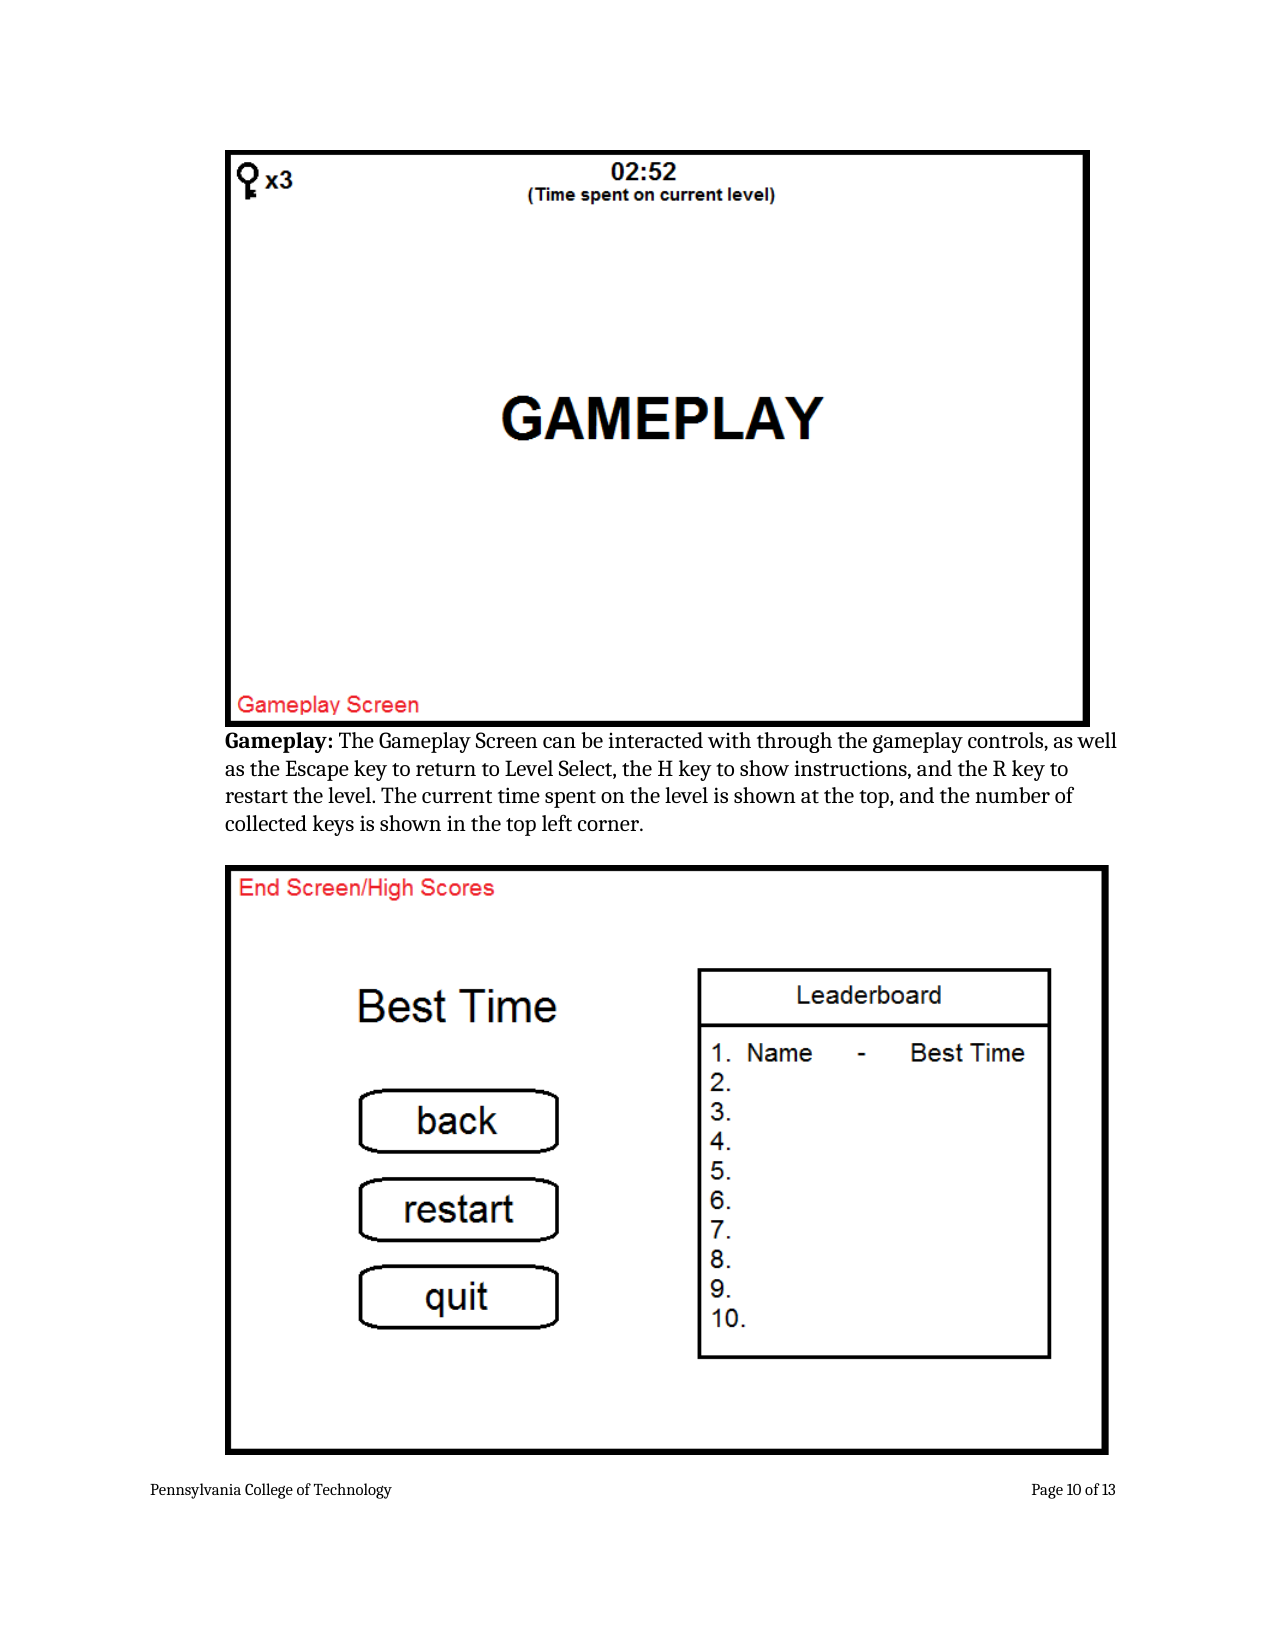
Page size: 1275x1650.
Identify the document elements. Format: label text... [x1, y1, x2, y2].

text Gameplay: The Gameplay Screen can be interacted with through the gameplay controls, as well as the Escape key to return to Level Select, the H key to show instructions, and the R key to restart the level. The current time spent on the level is shown at the top, and the number of collected keys is shown in the top left corner. [225, 728, 1125, 837]
picture [225, 865, 1109, 1455]
picture [225, 150, 1090, 727]
